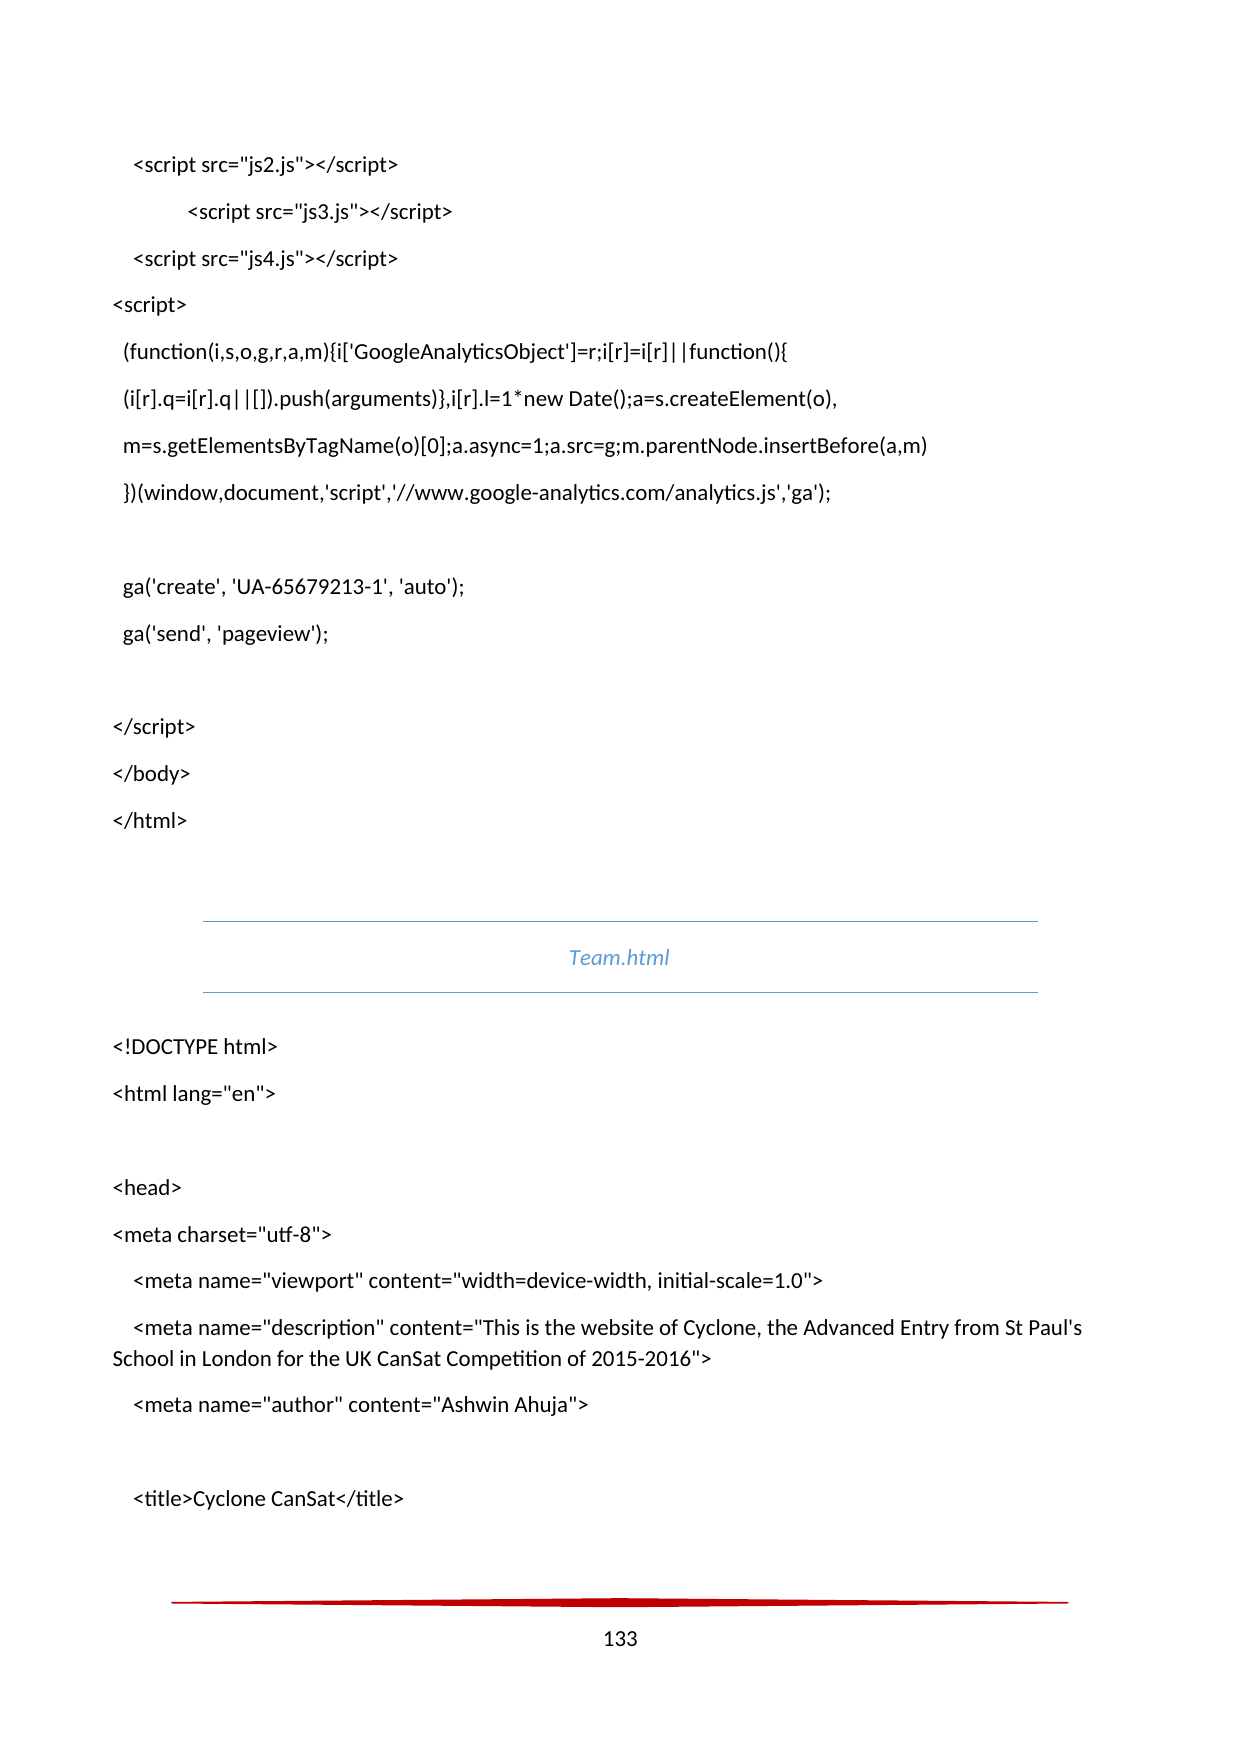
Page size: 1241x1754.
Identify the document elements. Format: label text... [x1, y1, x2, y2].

text Team.html [202, 922, 1038, 993]
text <script src="js4.js"></script> [112, 244, 1128, 272]
text </script> [112, 712, 1128, 741]
text })(window,document,'script','//www.google-analytics.com/analytics.js','ga'); [112, 478, 1128, 506]
text ga('create', 'UA-65679213-1', 'auto'); [112, 572, 1128, 600]
text <script src="js2.js"></script> [112, 150, 1128, 178]
text <title>Cyclone CanSat</title> [112, 1484, 1128, 1512]
text <!DOCTYPE html> [112, 1032, 1128, 1060]
text m=s.getElementsByTagName(o)[0];a.async=1;a.src=g;m.parentNode.insertBefore(a,m) [112, 431, 1128, 459]
text <html lang="en"> [112, 1079, 1128, 1107]
text <head> [112, 1173, 1128, 1201]
text <script> [112, 291, 1128, 319]
text <meta name="description" content="This is the website of Cyclone, the Advanced Entry from St Paul's School in London for the UK CanSat Competition of 2015-2016"> [112, 1313, 1128, 1372]
text (function(i,s,o,g,r,a,m){i['GoogleAnalyticsObject']=r;i[r]=i[r]||function(){ [112, 337, 1128, 366]
text </body> [112, 759, 1128, 787]
text </html> [112, 806, 1128, 834]
text <meta charset="utf-8"> [112, 1220, 1128, 1248]
text <meta name="viewport" content="width=device-width, initial-scale=1.0"> [112, 1267, 1128, 1295]
text <meta name="author" content="Ashwin Ahuja"> [112, 1391, 1128, 1419]
text ga('send', 'pageview'); [112, 619, 1128, 647]
text <script src="js3.js"></script> [112, 197, 1128, 225]
text (i[r].q=i[r].q||[]).push(arguments)},i[r].l=1*new Date();a=s.createElement(o), [112, 384, 1128, 412]
